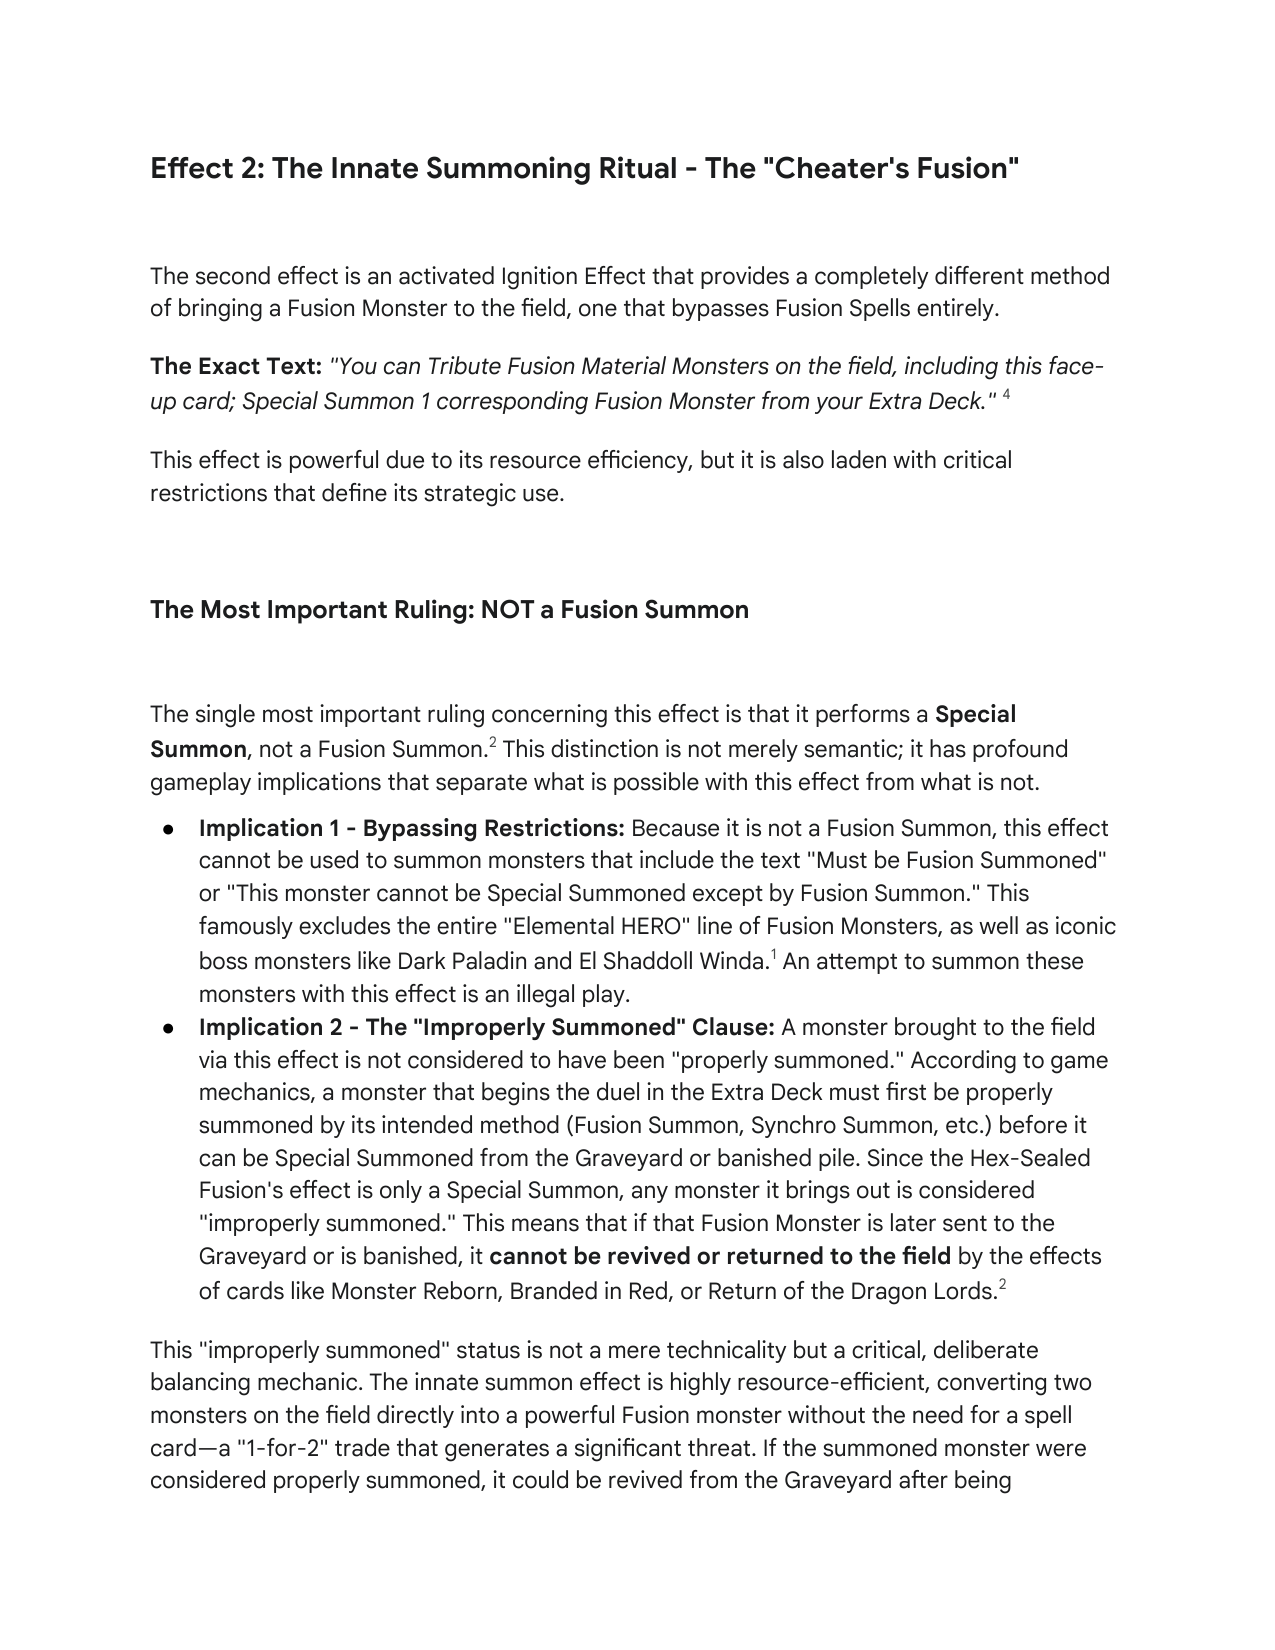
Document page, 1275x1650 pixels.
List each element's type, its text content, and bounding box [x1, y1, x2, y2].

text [150, 1336, 1125, 1496]
text This effect is powerful due to its resource efficiency, but it is also laden with critical restrictions that define its strategic use. [150, 446, 1125, 508]
text The second effect is an activated Ignition Effect that provides a completely different method of bringing a Fusion Monster to the field, one that bypasses Fusion Spells entirely. [150, 262, 1125, 323]
subtitle Effect 2: The Innate Summoning Ritual - The "Cheater's Fusion" [150, 150, 1125, 187]
text The Exact Text: "You can Tribute Fusion Material Monsters on the field, including this face-up card; Special Summon 1 corresponding Fusion Monster from your Extra Deck." 4 [150, 352, 1125, 417]
list Implication 2 - The "Improperly Summoned" Clause: A monster brought to the field via this effect is not considered to have been "properly summoned." According to game mechanics, a monster that begins the duel in the Extra Deck must first be properly summoned by its intended method (Fusion Summon, Synchro Summon, etc.) before it can be Special Summoned from the Graveyard or banished pile. Since the Hex-Sealed Fusion's effect is only a Special Summon, any monster it brings out is considered "improperly summoned." This means that if that Fusion Monster is later sent to the Graveyard or is banished, it cannot be revived or returned to the field by the effects of cards like Monster Reborn, Branded in Red, or Return of the Dragon Lords.2 [161, 1013, 1125, 1307]
text The single most important ruling concerning this effect is that it performs a Special Summon, not a Fusion Summon.2 This distinction is not merely semantic; it has profound gameplay implications that separate what is possible with this effect from what is not. [150, 700, 1125, 797]
subtitle The Most Important Ruling: NOT a Fusion Summon [150, 594, 1125, 626]
list Implication 1 - Bypassing Restrictions: Because it is not a Fusion Summon, this effect cannot be used to summon monsters that include the text "Must be Fusion Summoned" or "This monster cannot be Special Summoned except by Fusion Summon." This famously excludes the entire "Elemental HERO" line of Fusion Monsters, as well as iconic boss monsters like Dark Paladin and El Shaddoll Winda.1 An attempt to summon these monsters with this effect is an illegal play. [161, 814, 1125, 1009]
